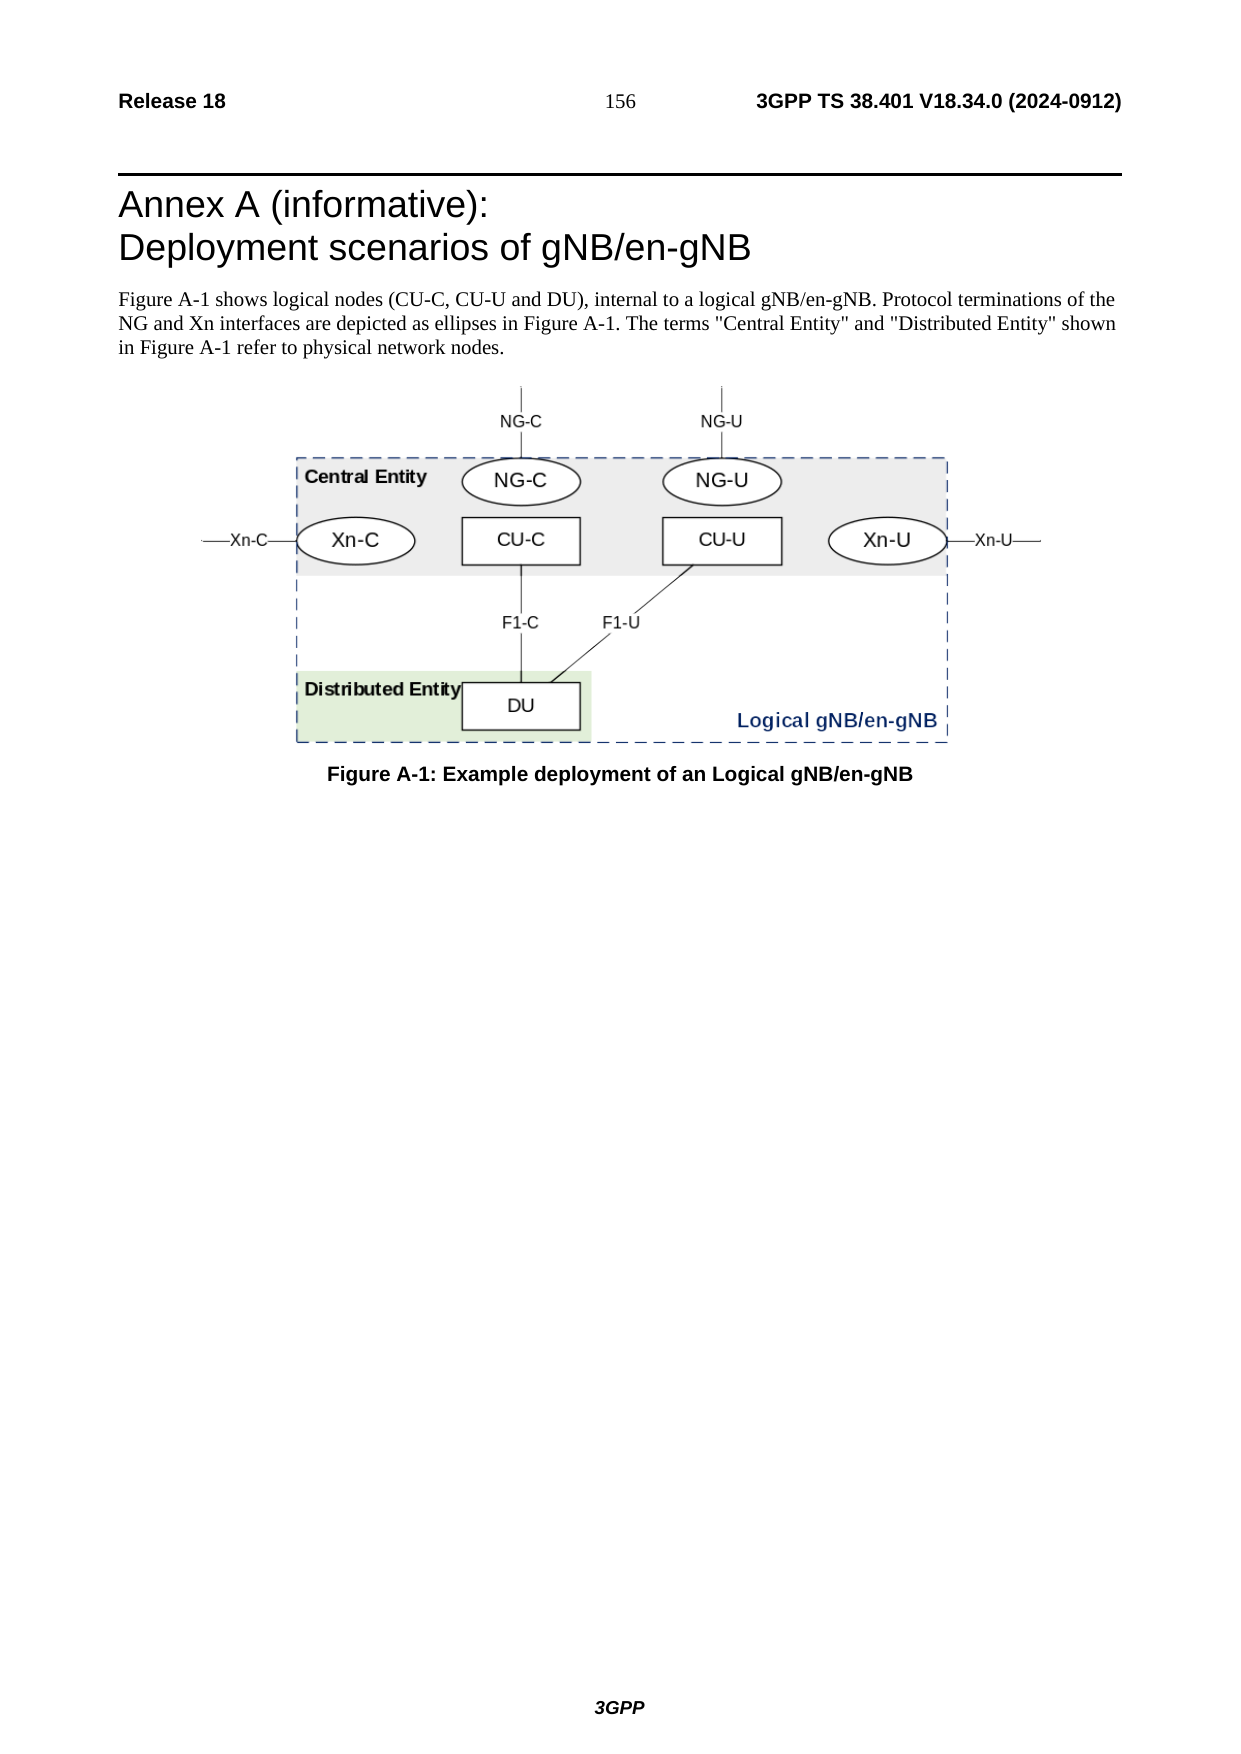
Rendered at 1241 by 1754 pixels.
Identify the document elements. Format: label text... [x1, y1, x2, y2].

text Figure A-1: Example deployment of an Logical gNB/en-gNB [118, 762, 1122, 786]
text Figure A-1 shows logical nodes (CU-C, CU-U and DU), internal to a logical gNB/en-gNB. Protocol terminations of the NG and Xn interfaces are depicted as ellipses in Figure A-1. The terms "Central Entity" and "Distributed Entity" shown in Figure A-1 refer to physical network nodes. [118, 287, 1122, 359]
subtitle Annex A (informative): Deployment scenarios of gNB/en-gNB [118, 176, 1122, 268]
